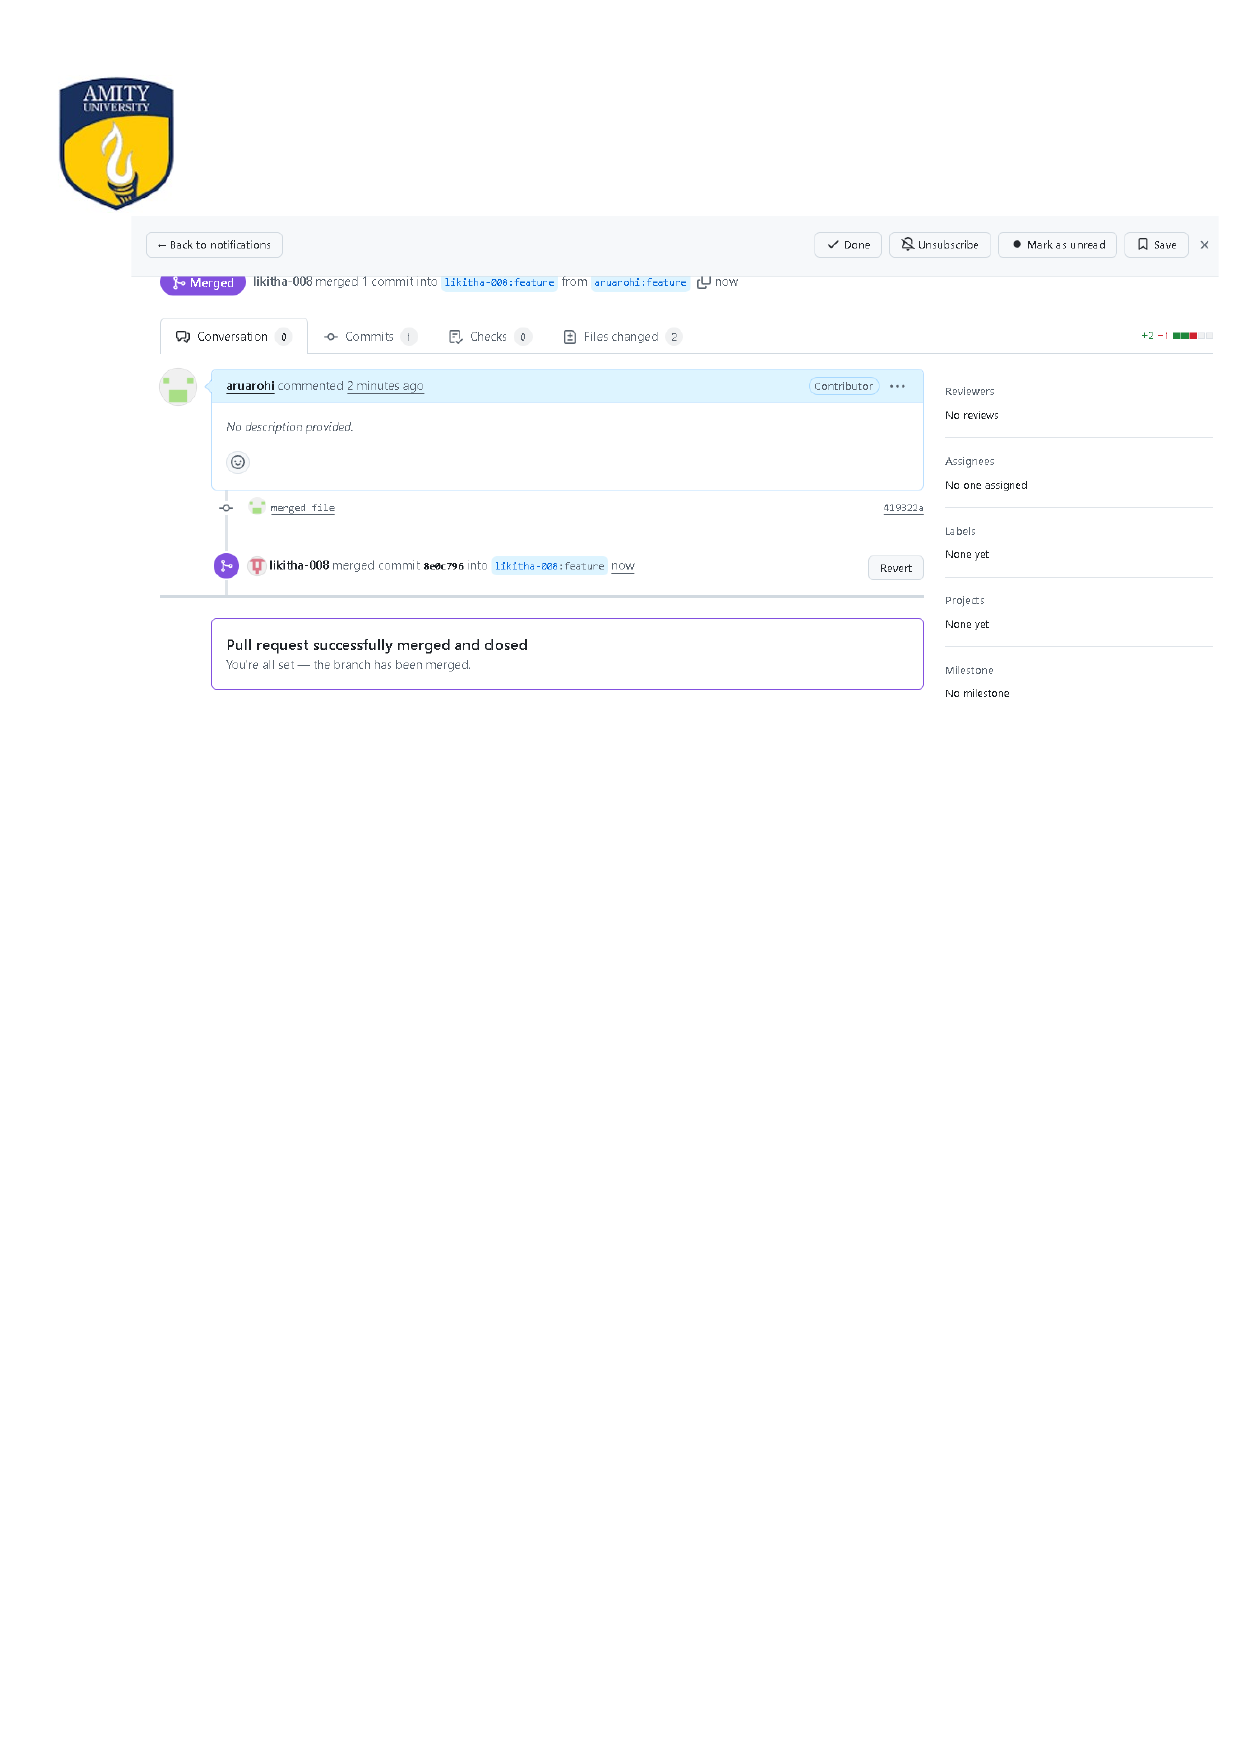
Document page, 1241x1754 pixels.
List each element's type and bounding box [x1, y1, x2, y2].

picture [131, 216, 1219, 703]
picture [57, 75, 175, 213]
